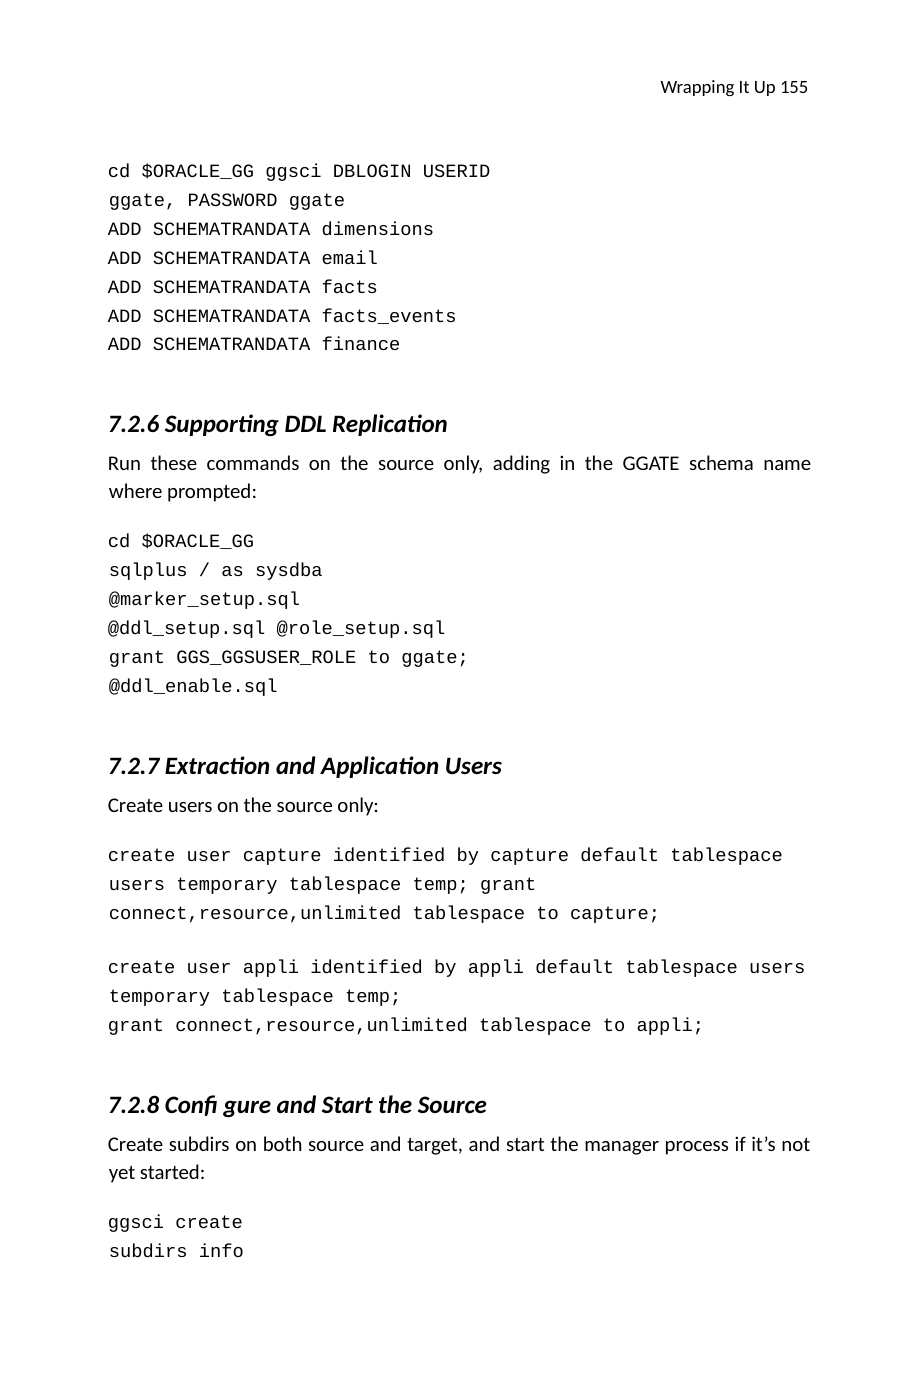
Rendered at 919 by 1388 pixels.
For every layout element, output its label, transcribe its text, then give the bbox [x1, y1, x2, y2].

text Run these commands on the source only, adding in the GGATE schema name where prompted: [108, 450, 812, 503]
text create user capture identified by capture default tablespace users temporary tablespace temp; grant connect,resource,unlimited tablespace to capture; [108, 846, 784, 925]
text ADD SCHEMATRANDATA email [108, 249, 812, 270]
text Create users on the source only: [108, 792, 812, 817]
text create user appli identified by appli default tablespace users temporary tablespace temp; [108, 958, 812, 1008]
text ADD SCHEMATRANDATA dimensions [108, 220, 812, 241]
text grant connect,resource,unlimited tablespace to appli; [108, 1016, 812, 1037]
subtitle 7.2.8 Confi gure and Start the Source [108, 1089, 809, 1119]
text cd $ORACLE_GG sqlplus / as sysdba @marker_setup.sql [108, 532, 334, 611]
text ADD SCHEMATRANDATA facts [108, 277, 812, 299]
text Create subdirs on both source and target, and start the manager process if it’s not yet started: [108, 1131, 812, 1184]
text cd $ORACLE_GG ggsci DBLOGIN USERID ggate, PASSWORD ggate [108, 162, 514, 212]
text @ddl_setup.sql @role_setup.sql grant GGS_GGSUSER_ROLE to ggate; @ddl_enable.sql [108, 619, 469, 698]
text ADD SCHEMATRANDATA facts_events [108, 306, 812, 328]
subtitle 7.2.7 Extraction and Application Users [108, 750, 809, 781]
subtitle 7.2.6 Supporting DDL Replication [108, 408, 809, 438]
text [108, 1213, 267, 1263]
text ADD SCHEMATRANDATA finance [108, 335, 812, 356]
